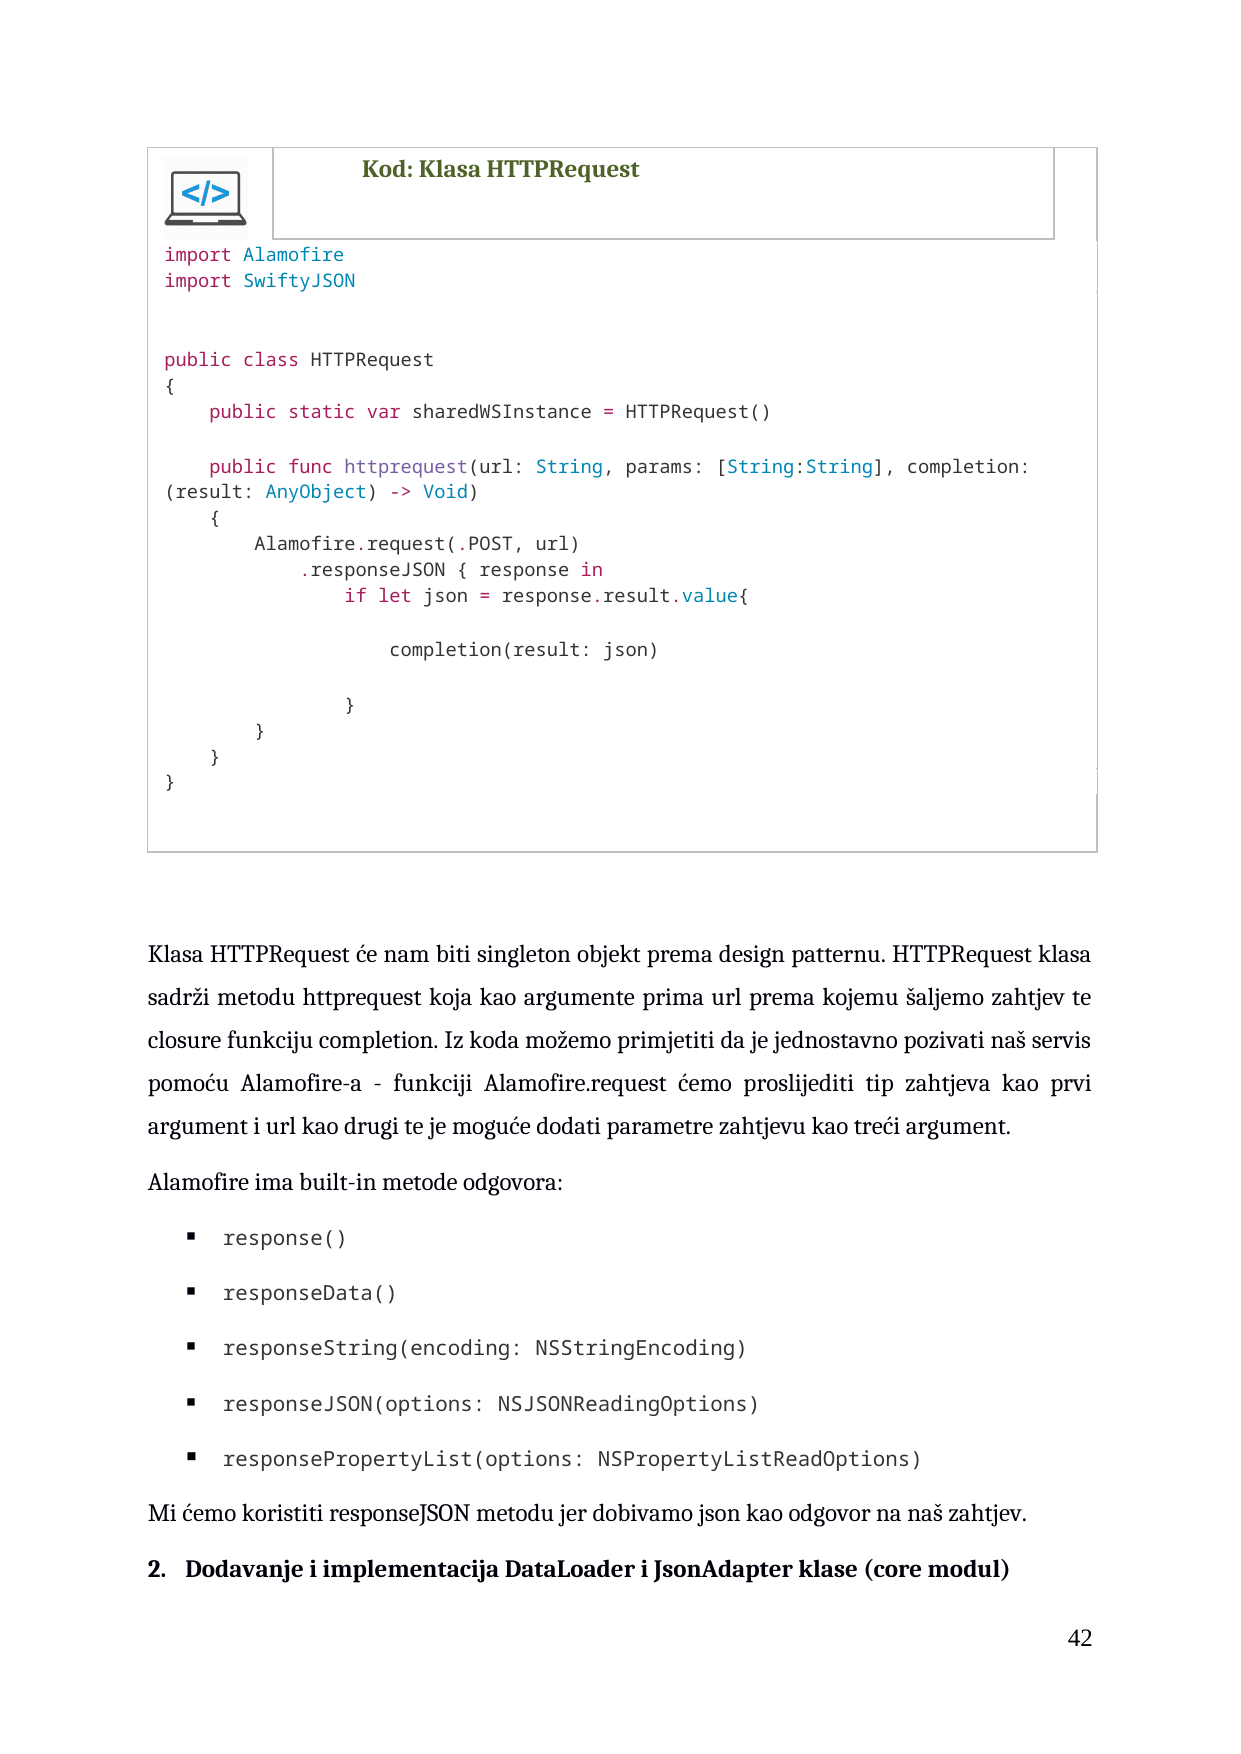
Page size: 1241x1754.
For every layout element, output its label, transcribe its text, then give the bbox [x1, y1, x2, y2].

text Alamofire ima built-in metode odgovora: [148, 1168, 1093, 1196]
list response() [185, 1223, 1093, 1252]
list responseString(encoding: NSStringEncoding) [185, 1333, 1093, 1362]
picture [162, 155, 249, 241]
list Dodavanje i implementacija DataLoader i JsonAdapter klase (core modul) [148, 1554, 1093, 1583]
list responseJSON(options: NSJSONReadingOptions) [185, 1389, 1093, 1417]
list responsePropertyList(options: NSPropertyListReadOptions) [185, 1444, 1093, 1472]
list responseData() [185, 1278, 1093, 1307]
text Mi ćemo koristiti responseJSON metodu jer dobivamo json kao odgovor na naš zahtjev. [148, 1499, 1093, 1528]
text Klasa HTTPRequest će nam biti singleton objekt prema design patternu. HTTPRequest klasa sadrži metodu httprequest koja kao argumente prima url prema kojemu šaljemo zahtjev te closure funkciju completion. Iz koda možemo primjetiti da je jednostavno pozivati naš servis pomoću Alamofire-a - funkciji Alamofire.request ćemo proslijediti tip zahtjeva kao prvi argument i url kao drugi te je moguće dodati parametre zahtjevu kao treći argument. [148, 939, 1093, 1141]
